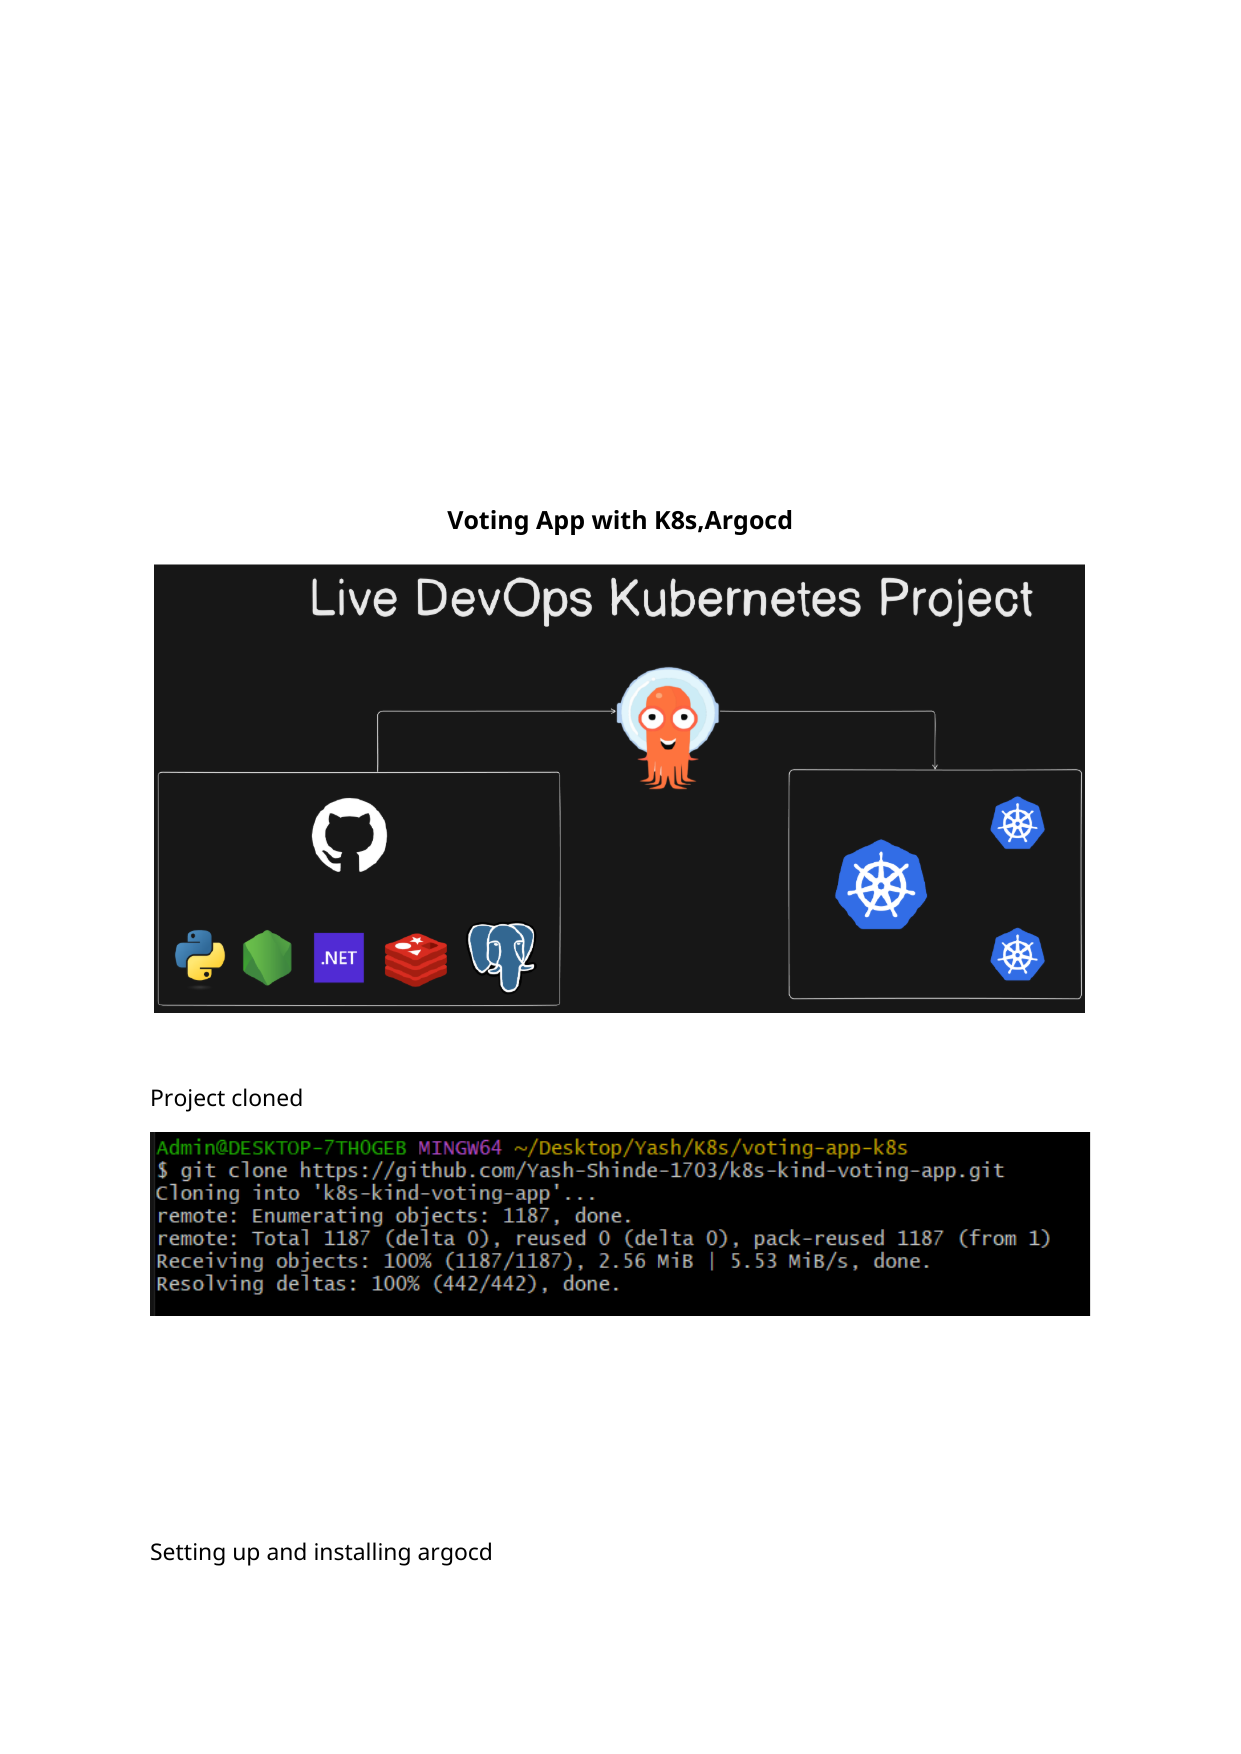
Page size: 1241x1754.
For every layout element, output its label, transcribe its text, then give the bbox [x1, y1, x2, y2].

picture [150, 556, 1091, 1013]
picture [150, 1132, 1091, 1316]
text Project cloned [150, 1082, 1090, 1113]
text Voting App with K8s,Argocd [150, 503, 1090, 537]
text Setting up and installing argocd [150, 1536, 1090, 1567]
